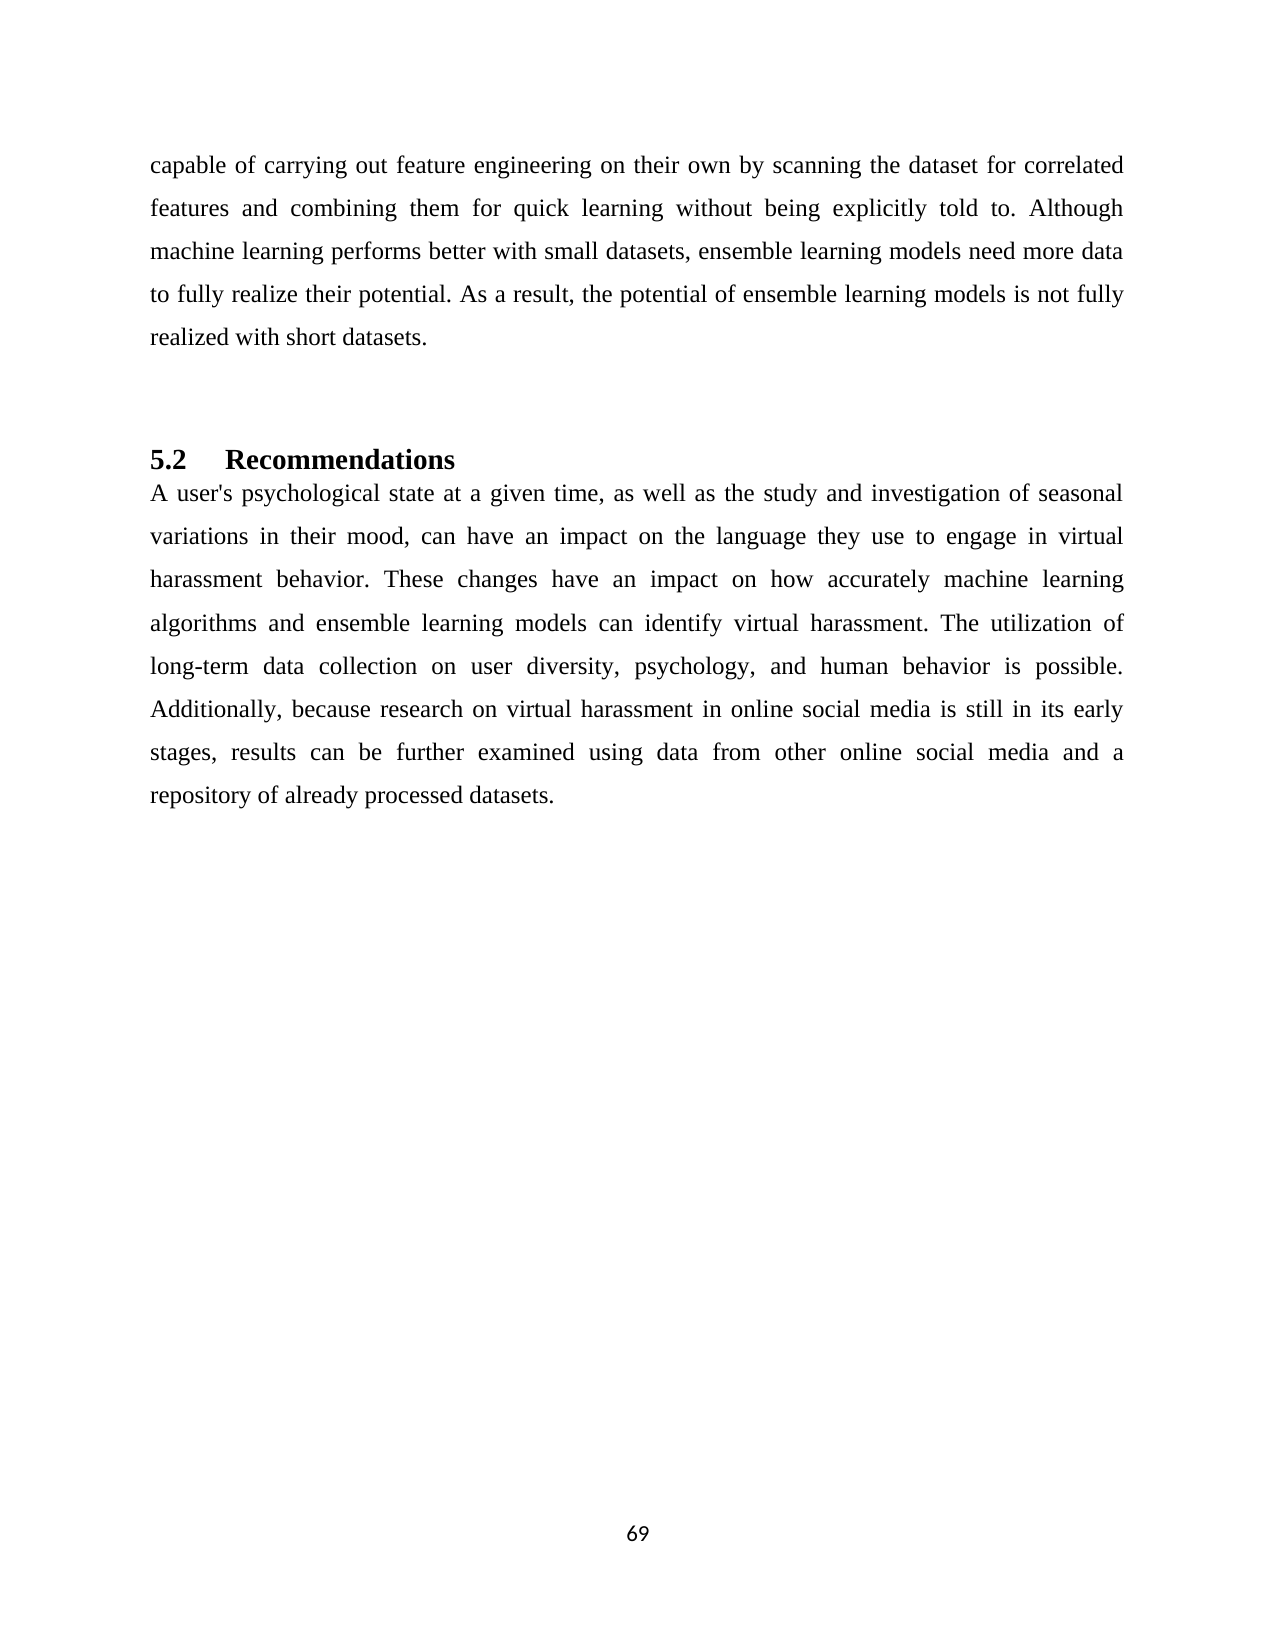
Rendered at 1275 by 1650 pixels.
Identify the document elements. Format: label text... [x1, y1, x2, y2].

text A user's psychological state at a given time, as well as the study and investigation of seasonal variations in their mood, can have an impact on the language they use to engage in virtual harassment behavior. These changes have an impact on how accurately machine learning algorithms and ensemble learning models can identify virtual harassment. The utilization of long-term data collection on user diversity, psychology, and human behavior is possible. Additionally, because research on virtual harassment in online social media is still in its early stages, results can be further examined using data from other online social media and a repository of already processed datasets. [150, 478, 1125, 809]
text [150, 150, 1125, 351]
subtitle 5.2 Recommendations [150, 442, 1125, 476]
